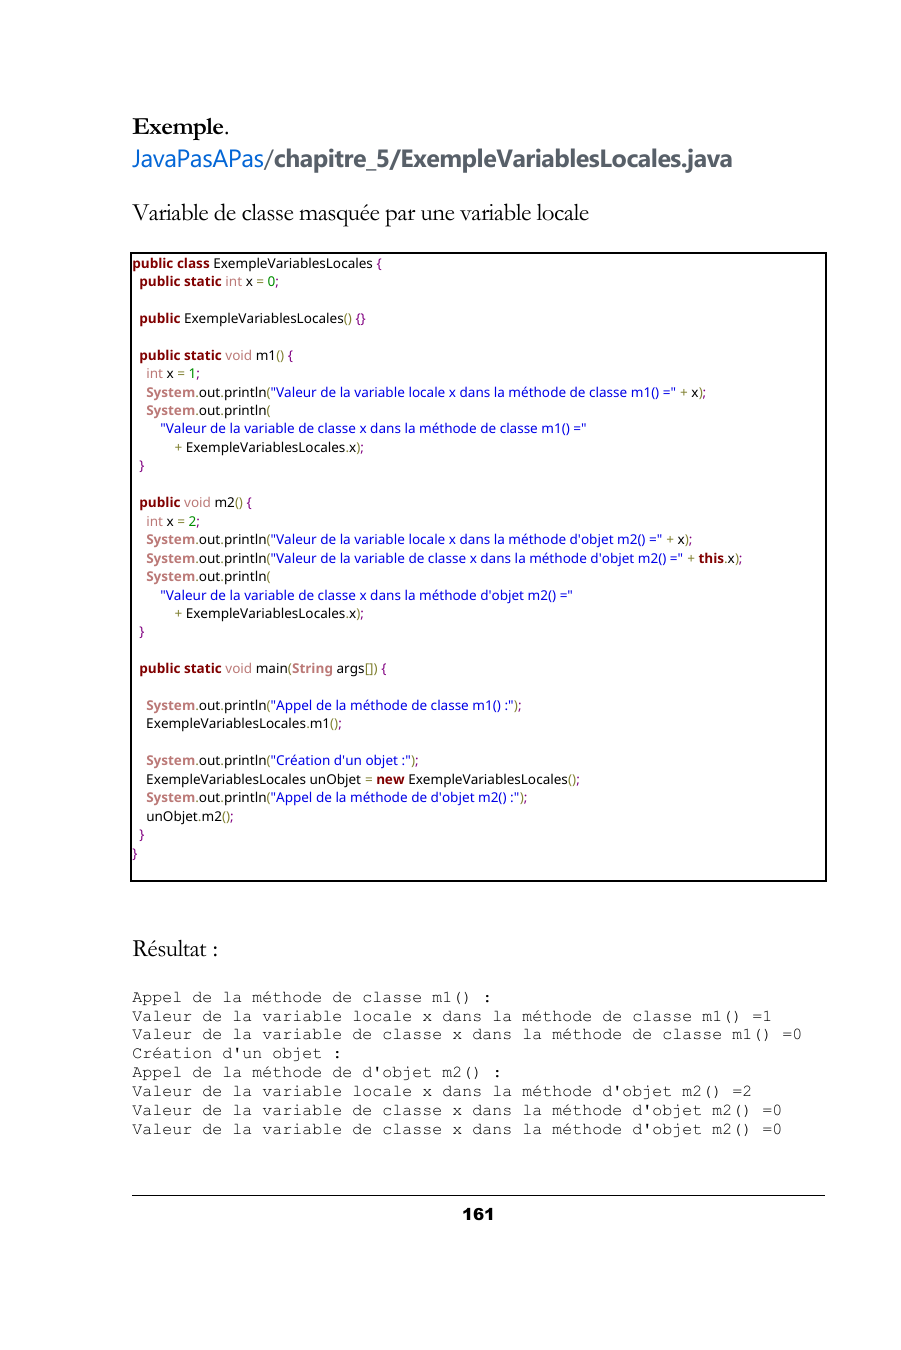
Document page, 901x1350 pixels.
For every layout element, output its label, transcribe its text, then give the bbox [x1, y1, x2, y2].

text System.out.println("Valeur de la variable locale x dans la méthode d'objet m2() =" + x); [132, 530, 825, 548]
text public class ExempleVariablesLocales { [132, 254, 825, 272]
text "Valeur de la variable de classe x dans la méthode de classe m1() =" [132, 419, 825, 438]
text System.out.println("Création d'un objet :"); [132, 751, 825, 770]
text Appel de la méthode de classe m1() : [132, 988, 825, 1007]
text "Valeur de la variable de classe x dans la méthode d'objet m2() =" [132, 585, 825, 604]
text System.out.println("Valeur de la variable de classe x dans la méthode d'objet m2() =" + this.x); [132, 548, 825, 567]
text } [132, 843, 825, 862]
text Variable de classe masquée par une variable locale [132, 199, 825, 227]
text public ExempleVariablesLocales() {} [132, 309, 825, 327]
text Exemple. JavaPasAPas/chapitre_5/ExempleVariablesLocales.java [132, 112, 825, 174]
text unObjet.m2(); [132, 807, 825, 825]
text System.out.println( [132, 401, 825, 419]
text Création d'un objet : [132, 1045, 825, 1064]
text System.out.println("Valeur de la variable locale x dans la méthode de classe m1() =" + x); [132, 383, 825, 401]
text Valeur de la variable locale x dans la méthode d'objet m2() =2 [132, 1082, 825, 1101]
text ExempleVariablesLocales unObjet = new ExempleVariablesLocales(); [132, 770, 825, 788]
text public static void m1() { [132, 346, 825, 364]
text int x = 2; [132, 512, 825, 530]
text } [132, 825, 825, 843]
text } [132, 622, 825, 641]
text System.out.println("Appel de la méthode de d'objet m2() :"); [132, 788, 825, 807]
text public static int x = 0; [132, 272, 825, 290]
text System.out.println("Appel de la méthode de classe m1() :"); [132, 696, 825, 714]
text public void m2() { [132, 493, 825, 512]
text ExempleVariablesLocales.m1(); [132, 714, 825, 733]
text Appel de la méthode de d'objet m2() : [132, 1064, 825, 1082]
text Valeur de la variable de classe x dans la méthode de classe m1() =0 [132, 1026, 825, 1045]
text } [132, 456, 825, 475]
text + ExempleVariablesLocales.x); [132, 604, 825, 622]
text public static void main(String args[]) { [132, 659, 825, 678]
text int x = 1; [132, 364, 825, 383]
text Résultat : [132, 935, 825, 963]
text System.out.println( [132, 567, 825, 585]
text + ExempleVariablesLocales.x); [132, 438, 825, 456]
text Valeur de la variable de classe x dans la méthode d'objet m2() =0 [132, 1101, 825, 1120]
text Valeur de la variable locale x dans la méthode de classe m1() =1 [132, 1007, 825, 1026]
text Valeur de la variable de classe x dans la méthode d'objet m2() =0 [132, 1120, 825, 1139]
